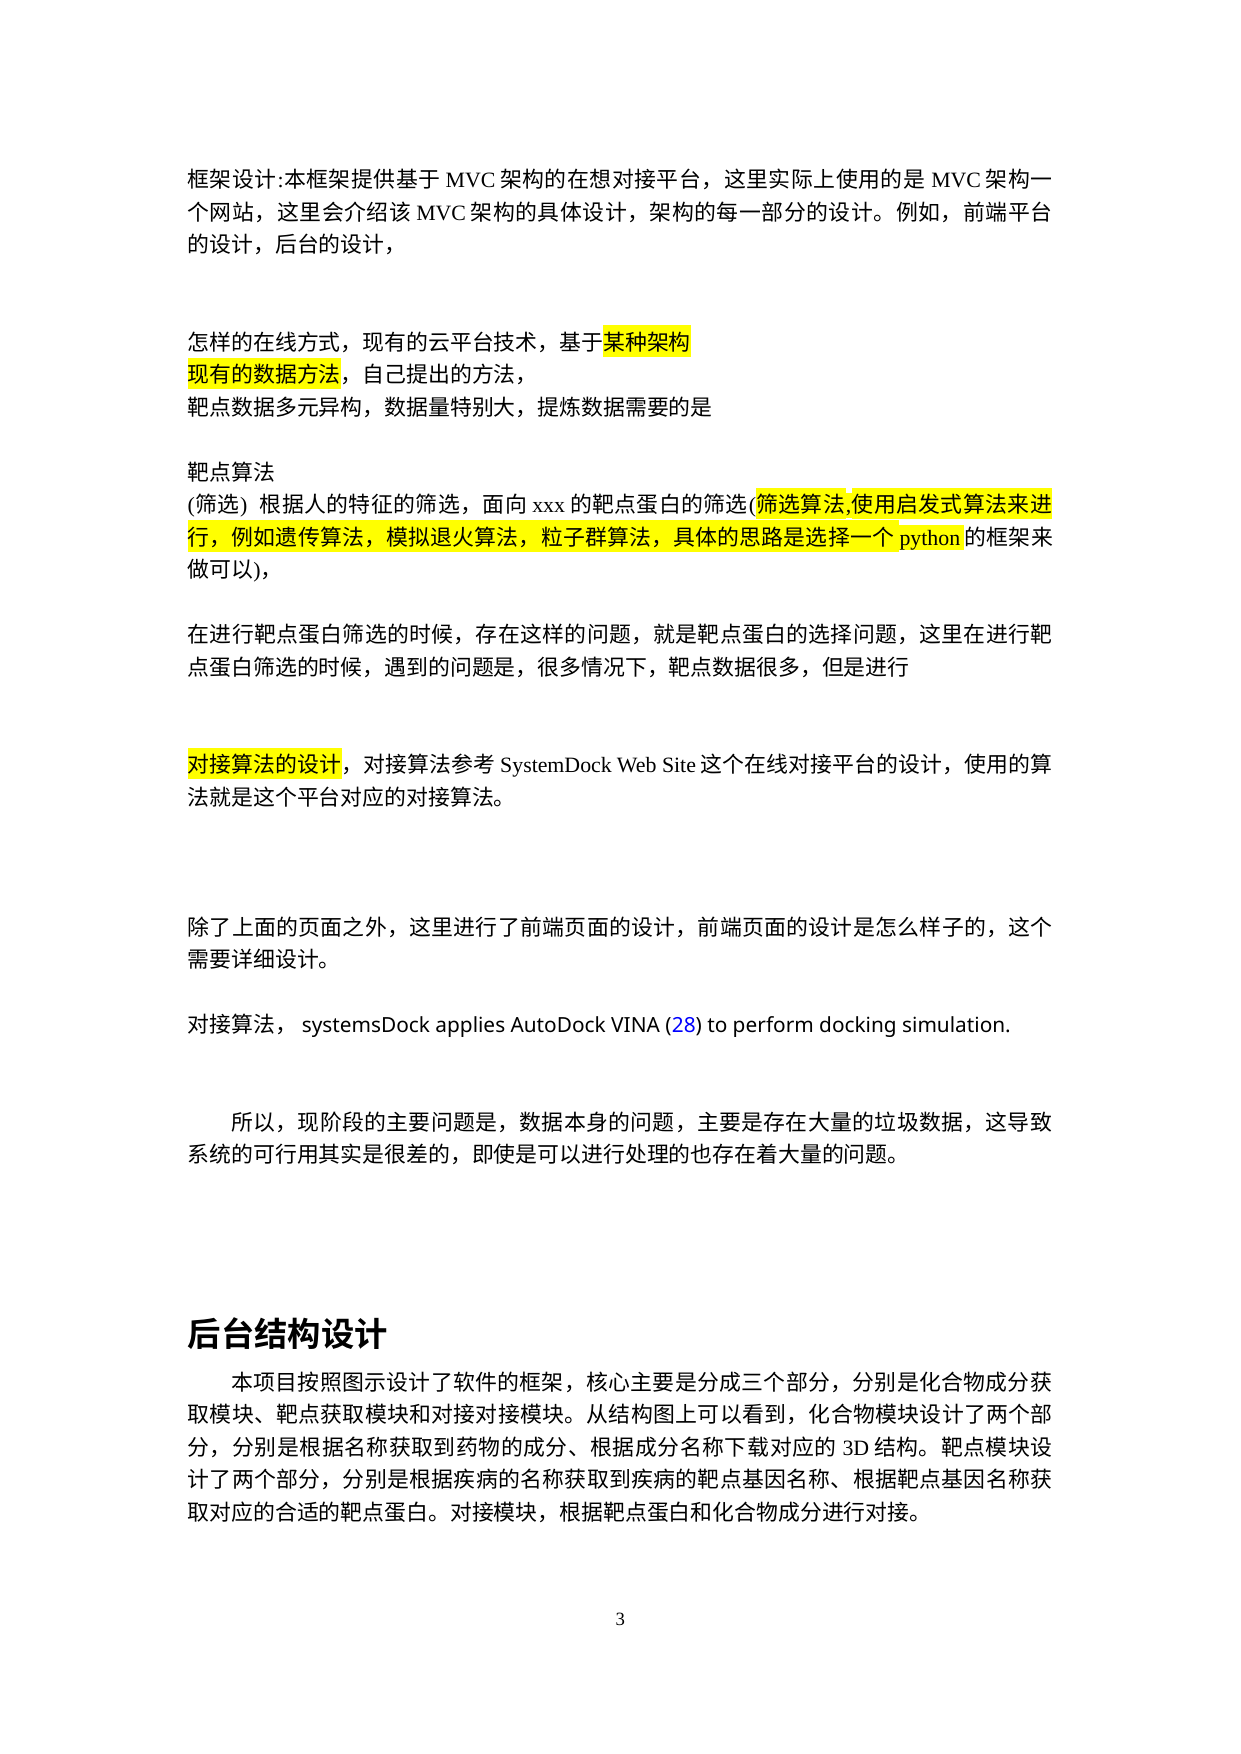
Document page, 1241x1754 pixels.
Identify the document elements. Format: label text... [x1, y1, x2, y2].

text 靶点算法 [187, 454, 1053, 487]
text 除了上面的页面之外，这里进行了前端页面的设计，前端页面的设计是怎么样子的，这个需要详细设计。 [187, 909, 1053, 974]
text 靶点数据多元异构，数据量特别大，提炼数据需要的是 [187, 389, 1053, 422]
text 框架设计:本框架提供基于MVC架构的在想对接平台，这里实际上使用的是MVC架构一个网站，这里会介绍该MVC架构的具体设计，架构的每一部分的设计。例如，前端平台的设计，后台的设计， [187, 162, 1053, 259]
text 现有的数据方法，自己提出的方法， [187, 357, 1053, 389]
text 所以，现阶段的主要问题是，数据本身的问题，主要是存在大量的垃圾数据，这导致系统的可行用其实是很差的，即使是可以进行处理的也存在着大量的问题。 [187, 1104, 1053, 1169]
text 对接算法的设计，对接算法参考SystemDock Web Site这个在线对接平台的设计，使用的算法就是这个平台对应的对接算法。 [187, 747, 1053, 812]
text 怎样的在线方式，现有的云平台技术，基于某种架构 [187, 324, 1053, 357]
text 在进行靶点蛋白筛选的时候，存在这样的问题，就是靶点蛋白的选择问题，这里在进行靶点蛋白筛选的时候，遇到的问题是，很多情况下，靶点数据很多，但是进行 [187, 617, 1053, 682]
text (筛选) 根据人的特征的筛选，面向xxx的靶点蛋白的筛选(筛选算法,使用启发式算法来进行，例如遗传算法，模拟退火算法，粒子群算法，具体的思路是选择一个python的框架来做可以)， [187, 487, 1053, 584]
text 对接算法， systemsDock applies AutoDock VINA (28) to perform docking simulation. [187, 1007, 1053, 1039]
subtitle 后台结构设计 [187, 1299, 1053, 1364]
text 本项目按照图示设计了软件的框架，核心主要是分成三个部分，分别是化合物成分获取模块、靶点获取模块和对接对接模块。从结构图上可以看到，化合物模块设计了两个部分，分别是根据名称获取到药物的成分、根据成分名称下载对应的3D结构。靶点模块设计了两个部分，分别是根据疾病的名称获取到疾病的靶点基因名称、根据靶点基因名称获取对应的合适的靶点蛋白。对接模块，根据靶点蛋白和化合物成分进行对接。 [187, 1364, 1053, 1527]
